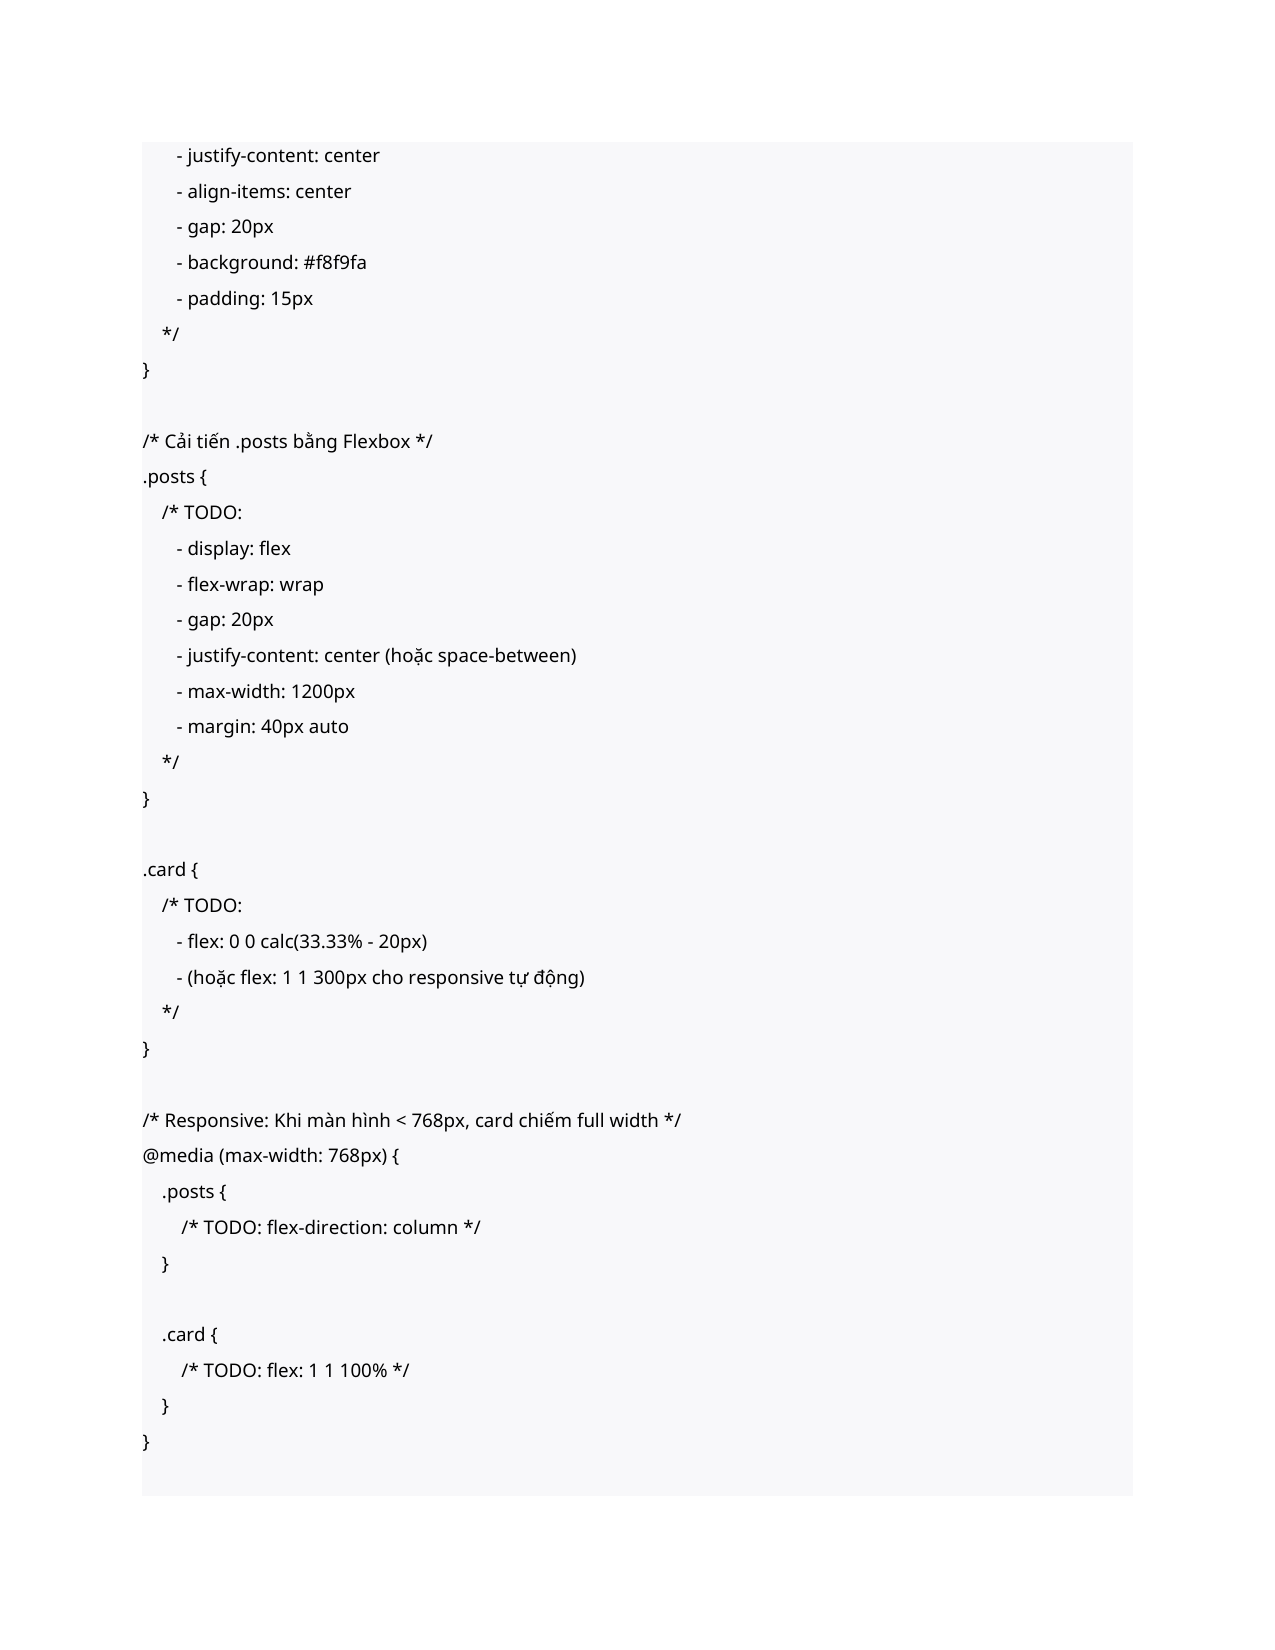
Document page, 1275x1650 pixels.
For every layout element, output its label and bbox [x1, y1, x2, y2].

text [142, 142, 1133, 1496]
